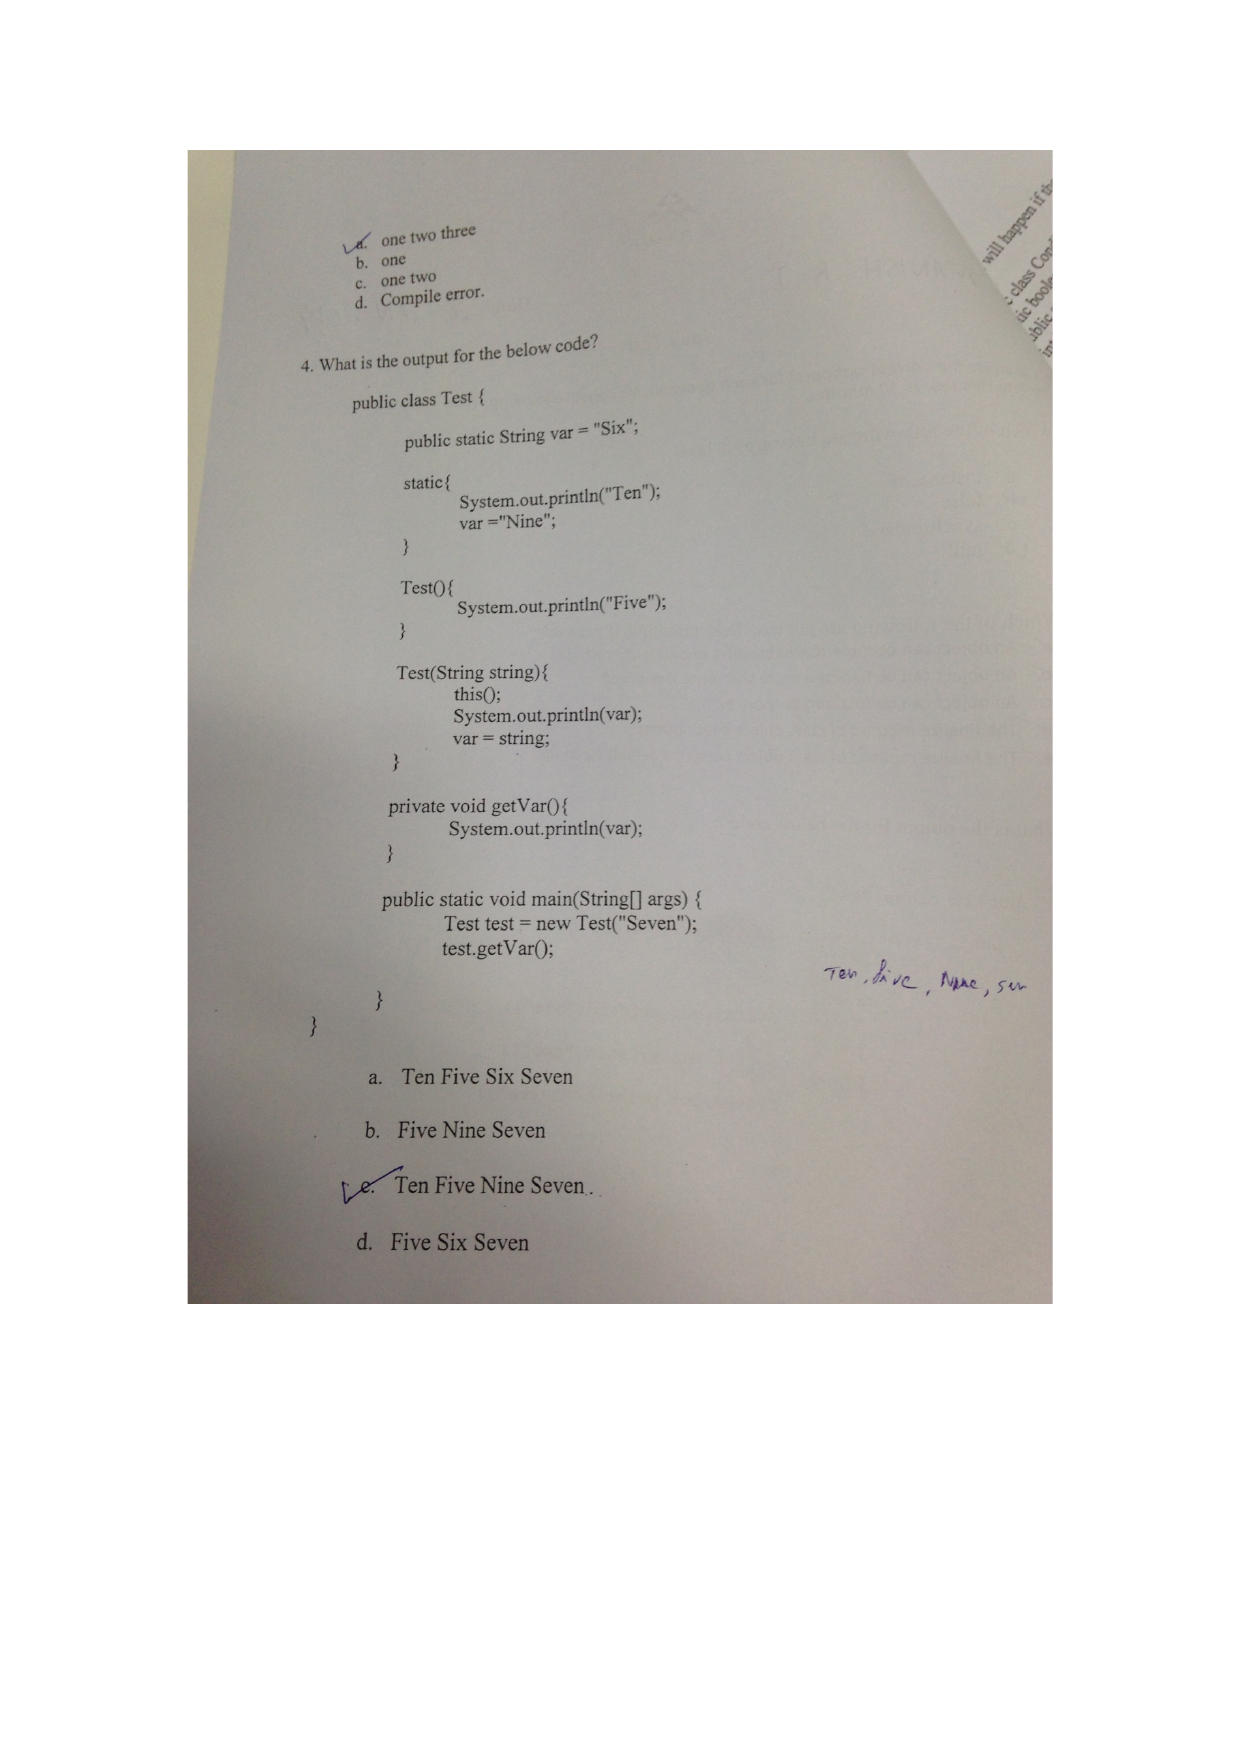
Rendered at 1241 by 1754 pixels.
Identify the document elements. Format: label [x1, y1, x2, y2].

picture [187, 150, 1053, 1304]
